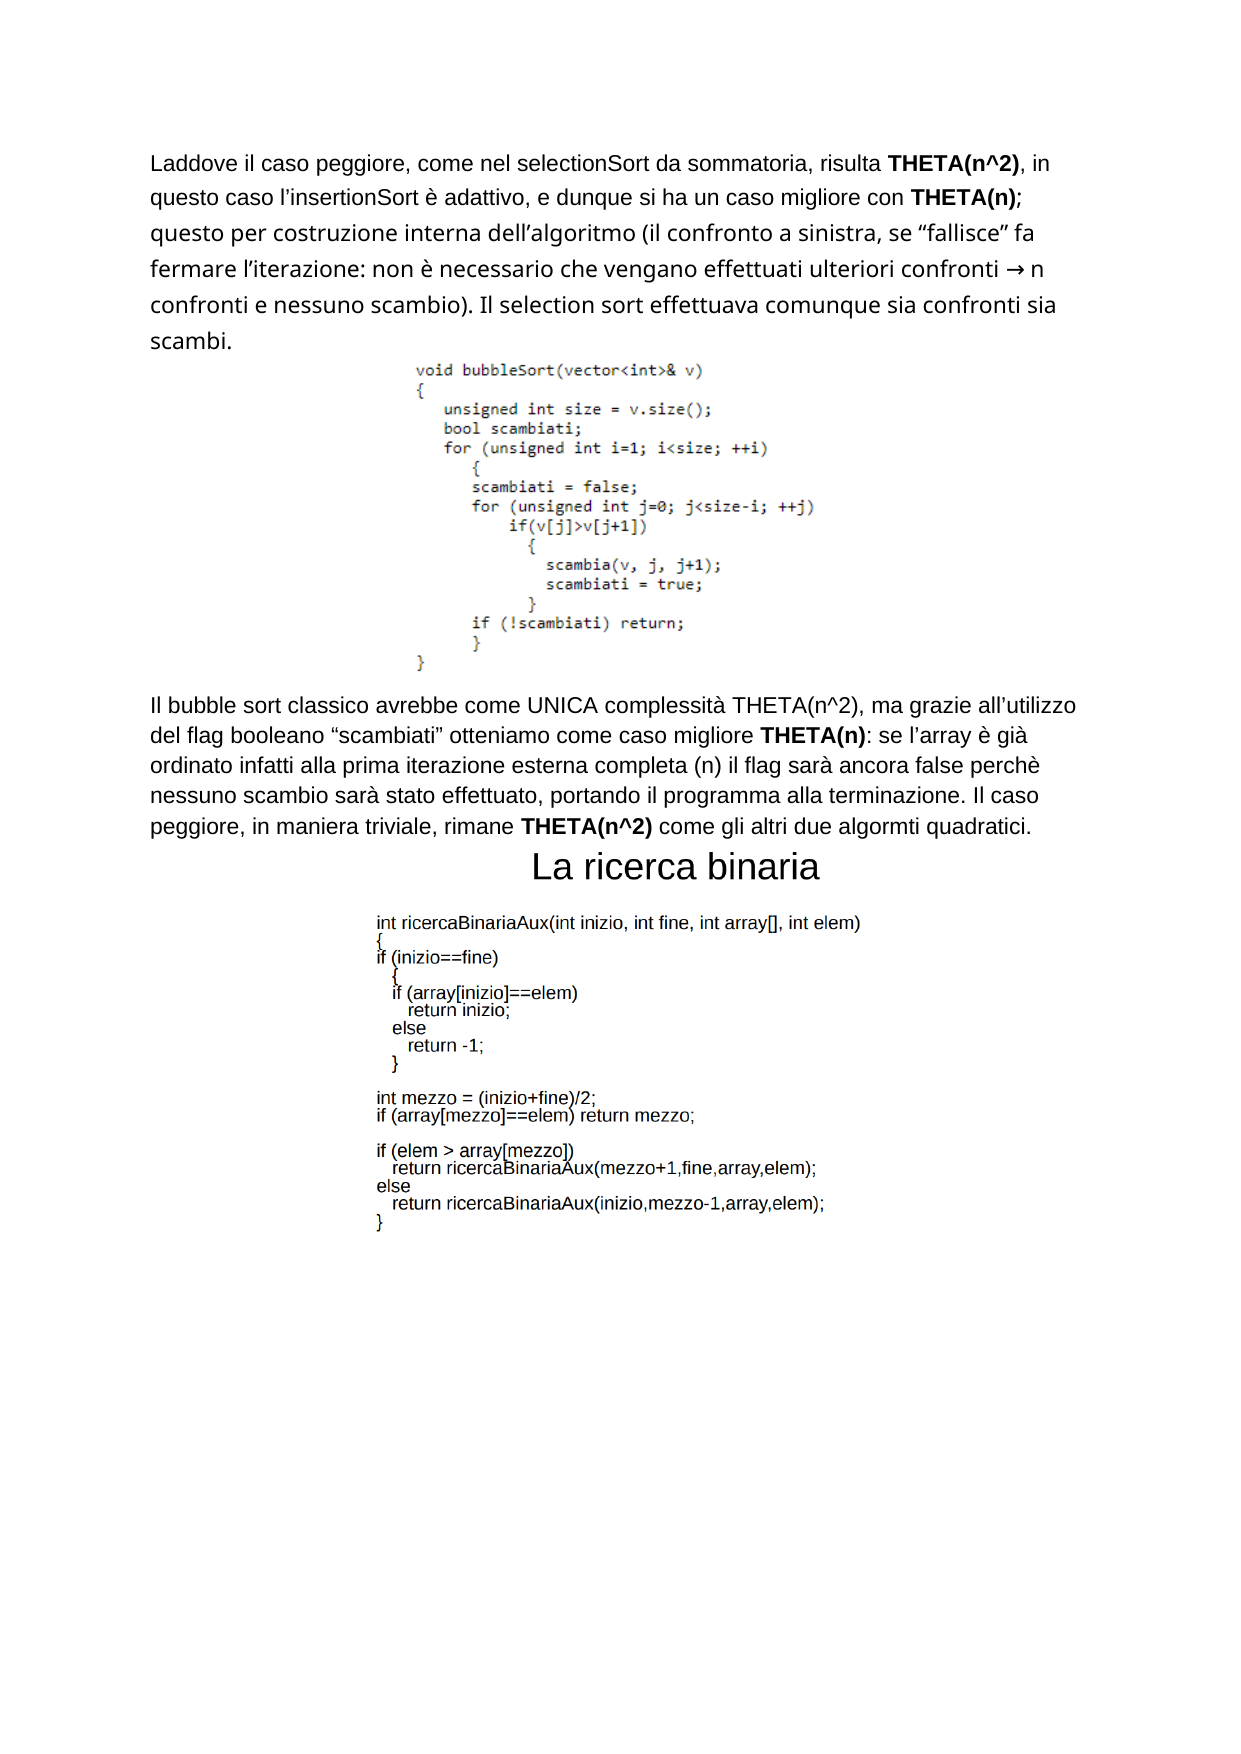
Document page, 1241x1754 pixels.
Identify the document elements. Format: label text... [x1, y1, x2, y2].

text Laddove il caso peggiore, come nel selectionSort da sommatoria, risulta THETA(n^2), in questo caso l’insertionSort è adattivo, e dunque si ha un caso migliore con THETA(n); questo per costruzione interna dell’algoritmo (il confronto a sinistra, se “fallisce” fa fermare l’iterazione: non è necessario che vengano effettuati ulteriori confronti → n confronti e nessuno scambio). Il selection sort effettuava comunque sia confronti sia scambi. [150, 150, 1090, 356]
picture [372, 842, 868, 1242]
text Il bubble sort classico avrebbe come UNICA complessità THETA(n^2), ma grazie all’utilizzo del flag booleano “scambiati” otteniamo come caso migliore THETA(n): se l’array è già ordinato infatti alla prima iterazione esterna completa (n) il flag sarà ancora false perchè nessuno scambio sarà stato effettuato, portando il programma alla terminazione. Il caso peggiore, in maniera triviale, rimane THETA(n^2) come gli altri due algormti quadratici. [150, 692, 1090, 839]
picture [412, 360, 828, 688]
